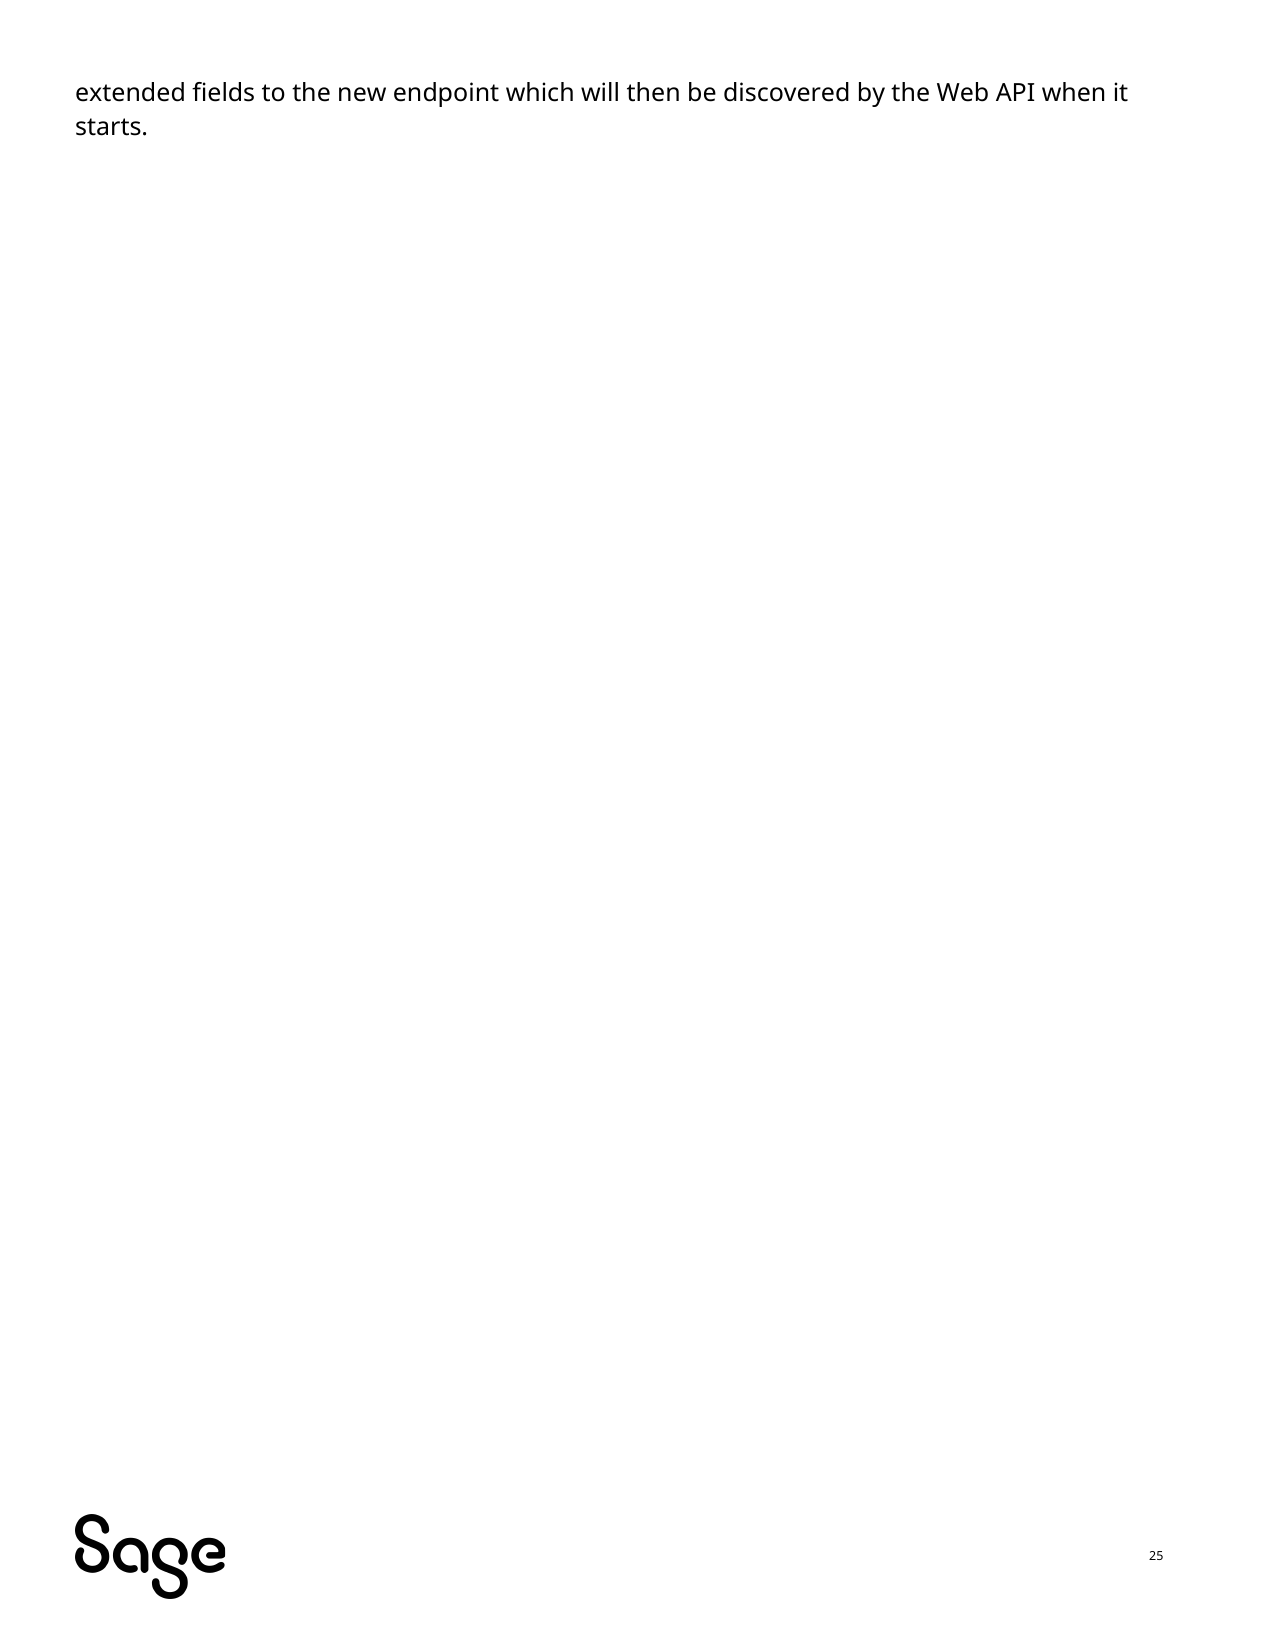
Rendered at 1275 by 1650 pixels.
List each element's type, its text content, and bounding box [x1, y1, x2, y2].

picture [75, 1514, 226, 1599]
